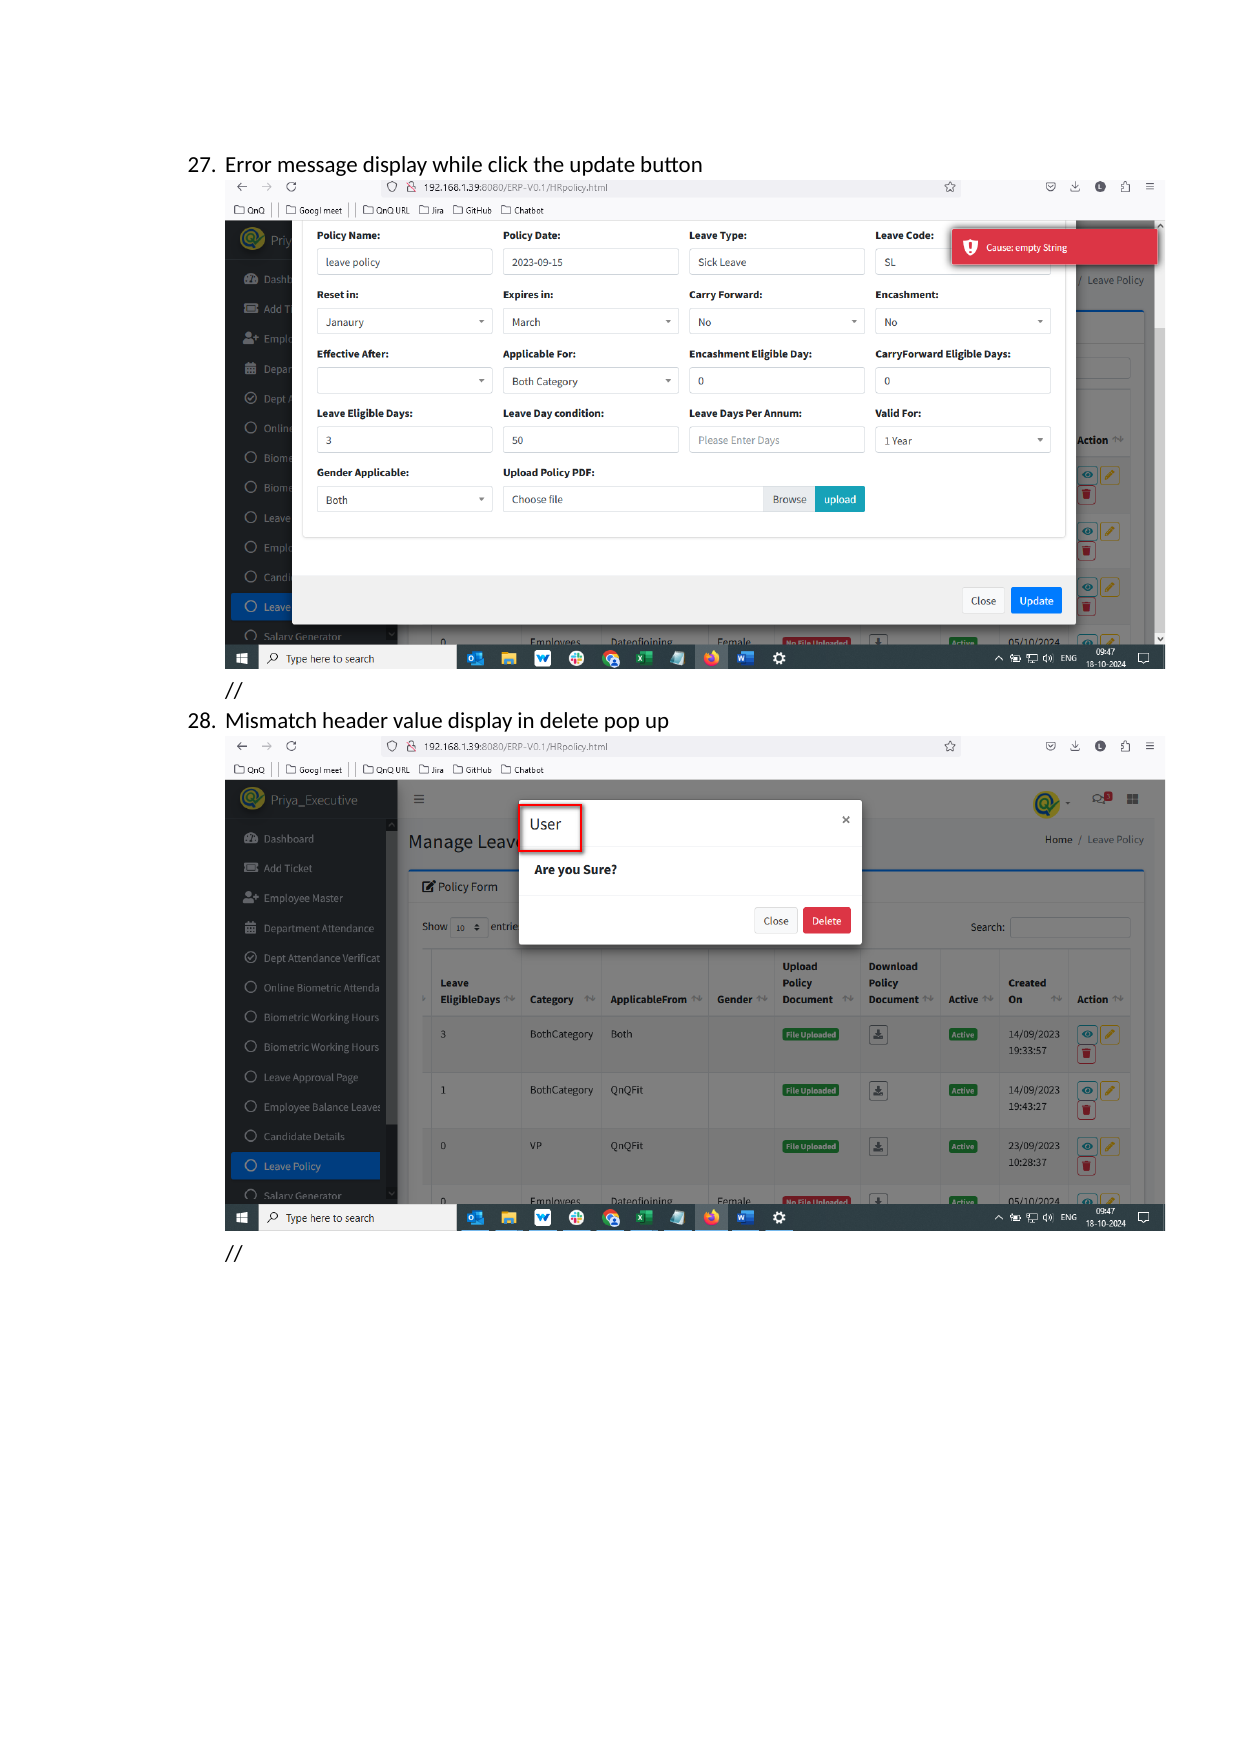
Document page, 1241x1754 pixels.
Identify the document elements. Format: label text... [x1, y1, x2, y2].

picture [225, 180, 1166, 669]
picture [225, 736, 1166, 1231]
